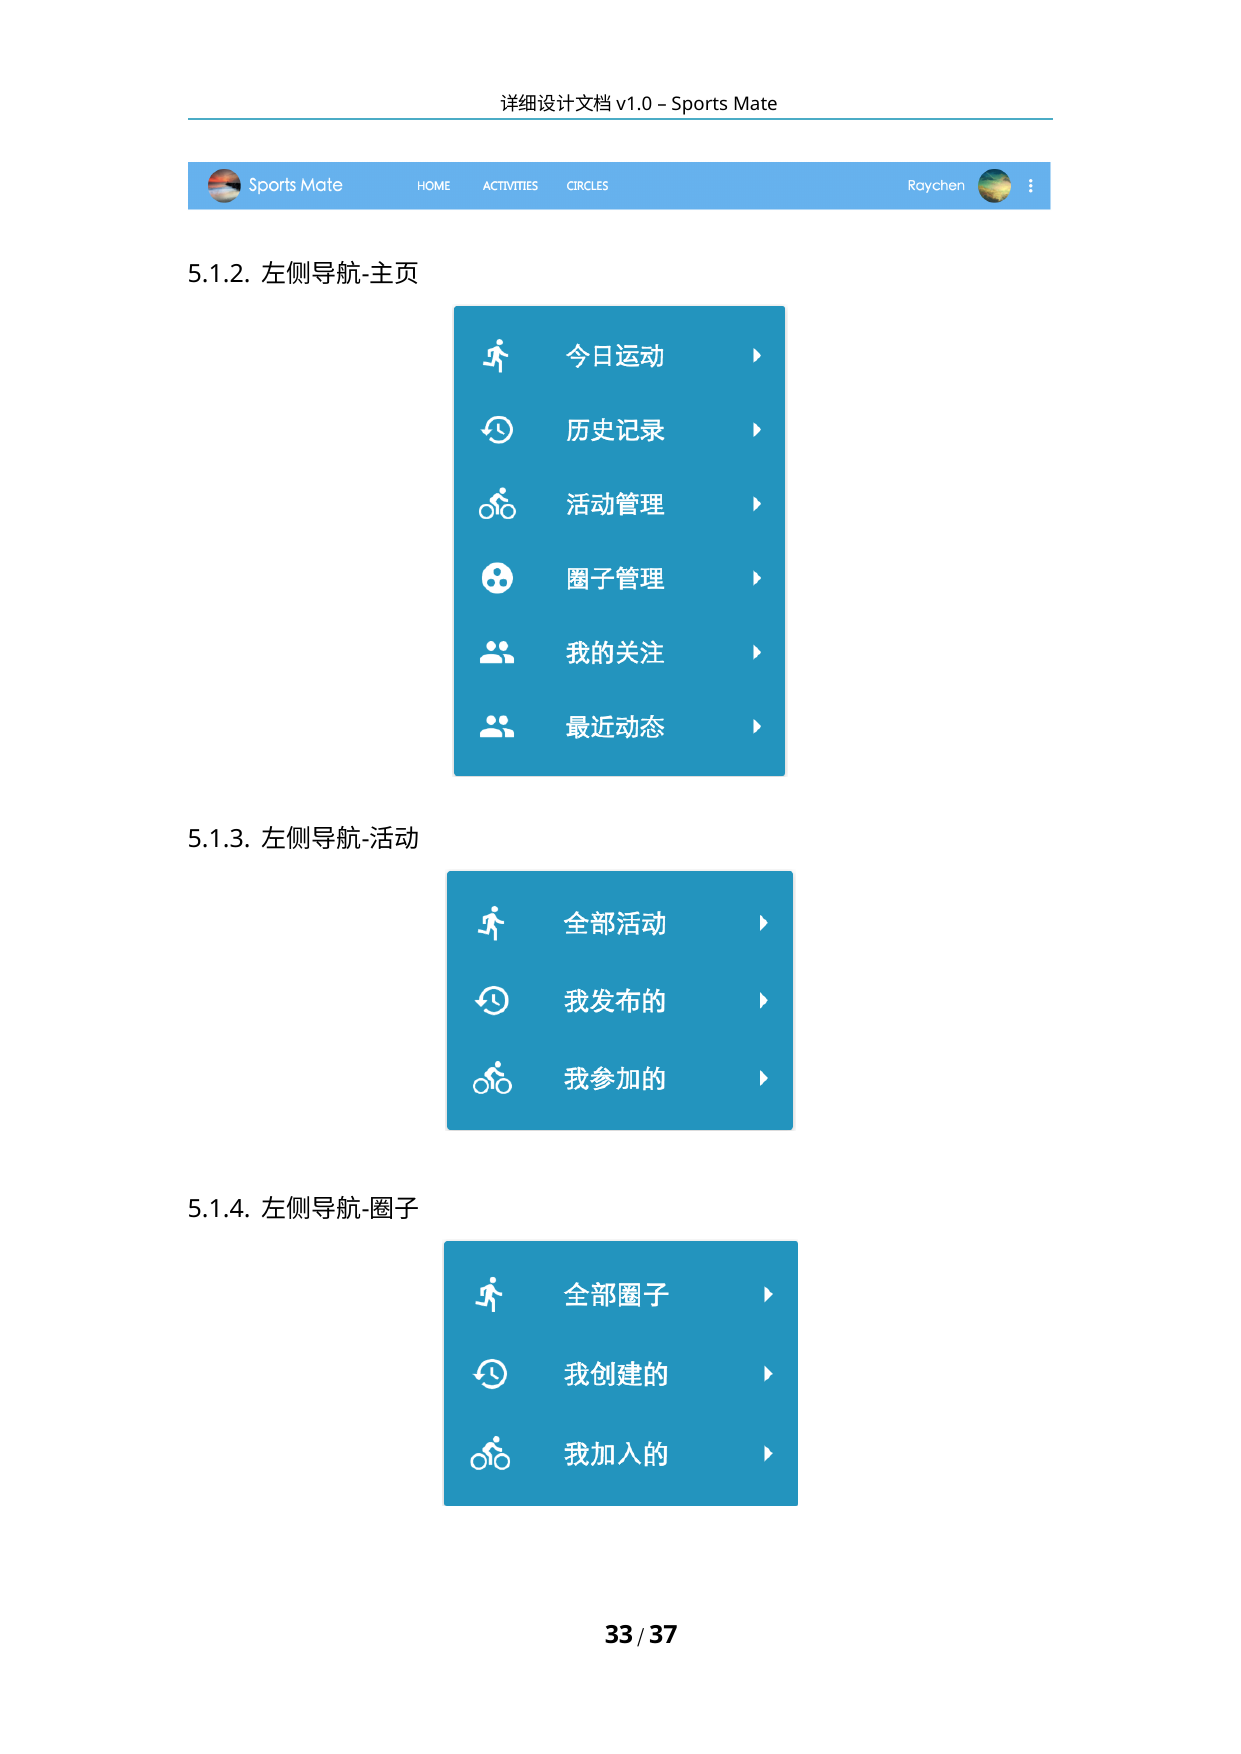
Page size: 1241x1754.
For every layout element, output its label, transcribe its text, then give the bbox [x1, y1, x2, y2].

picture [187, 161, 1052, 211]
picture [442, 1239, 798, 1506]
text 左侧导航-圈子 [187, 1174, 1053, 1239]
picture [445, 869, 796, 1131]
text 左侧导航-主页 [187, 239, 1053, 304]
picture [452, 304, 788, 777]
text 左侧导航-活动 [187, 804, 1053, 869]
